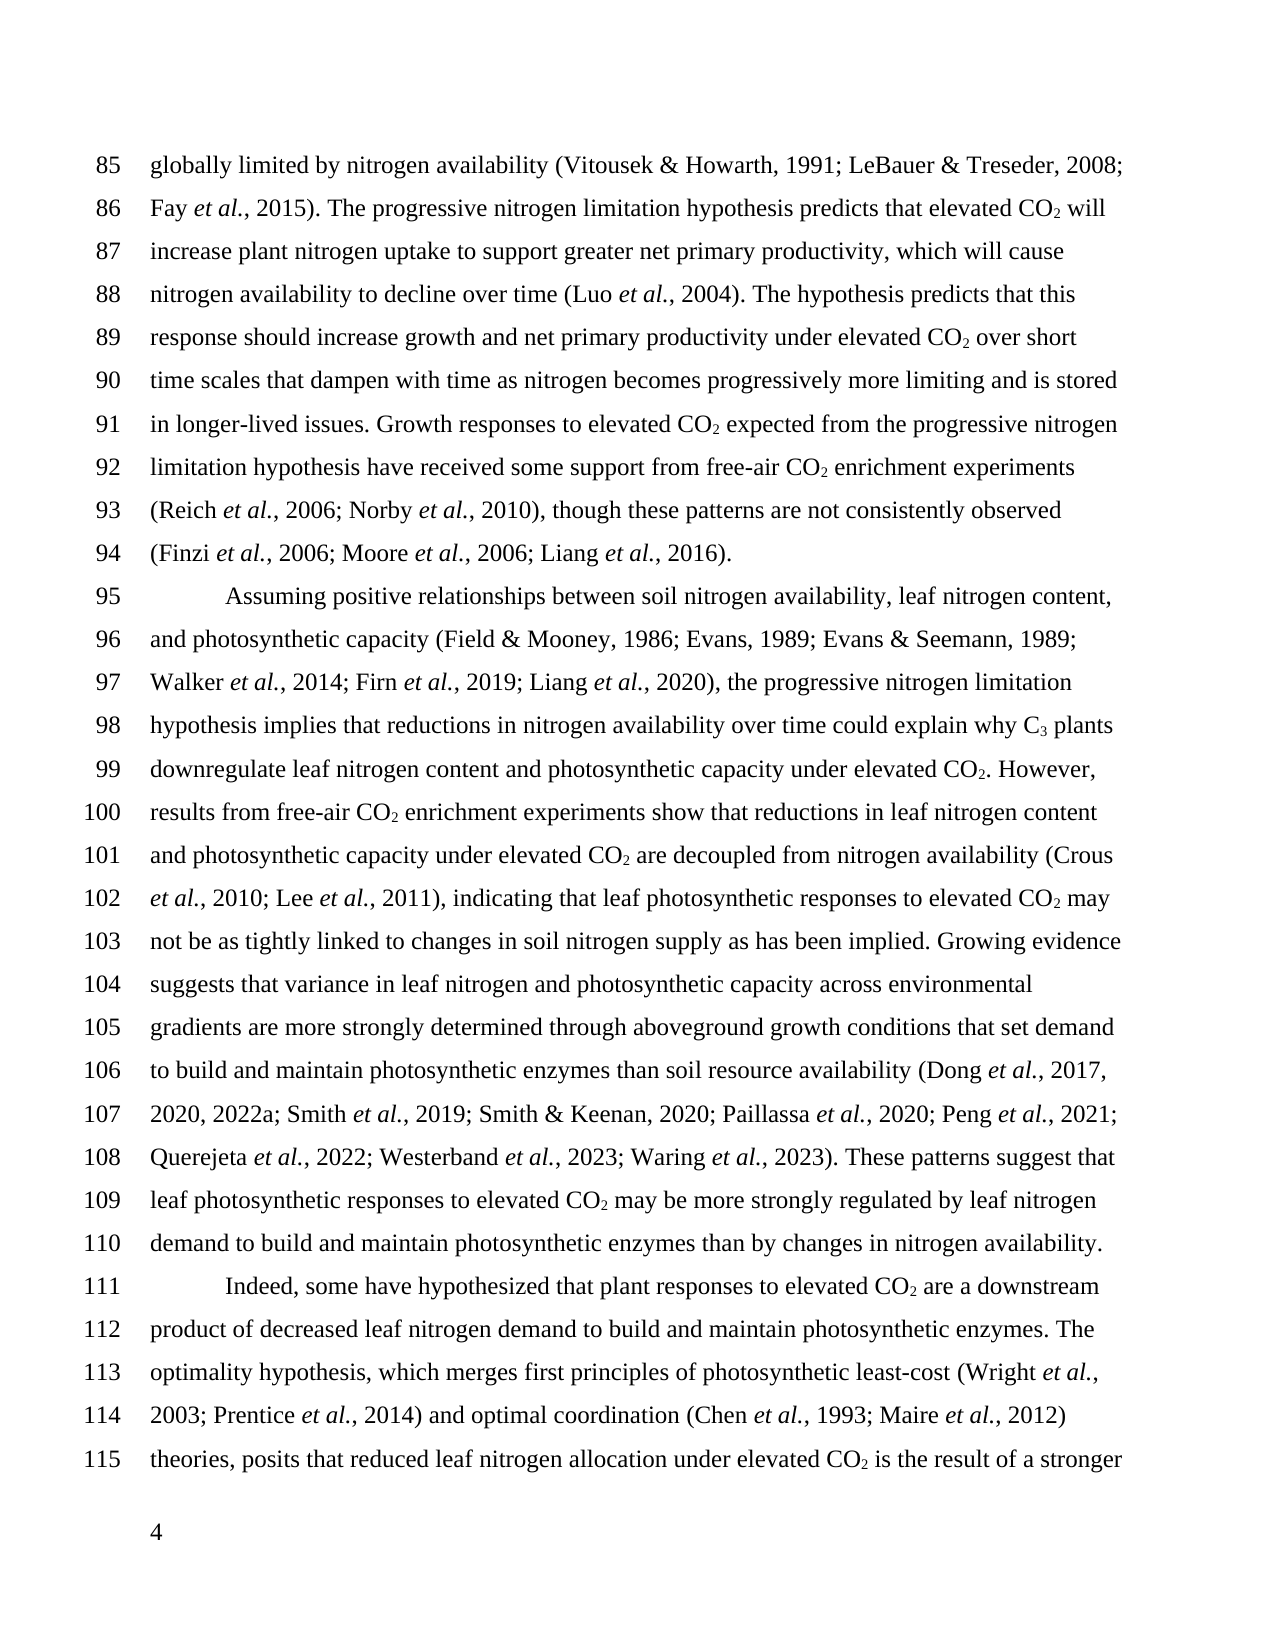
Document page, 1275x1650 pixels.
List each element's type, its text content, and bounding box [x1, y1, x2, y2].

text Assuming positive relationships between soil nitrogen availability, leaf nitrogen content, and photosynthetic capacity (Field & Mooney, 1986; Evans, 1989; Evans & Seemann, 1989; Walker et al., 2014; Firn et al., 2019; Liang et al., 2020), the progressive nitrogen limitation hypothesis implies that reductions in nitrogen availability over time could explain why C3 plants downregulate leaf nitrogen content and photosynthetic capacity under elevated CO2. However, results from free-air CO2 enrichment experiments show that reductions in leaf nitrogen content and photosynthetic capacity under elevated CO2 are decoupled from nitrogen availability (Crous et al., 2010; Lee et al., 2011), indicating that leaf photosynthetic responses to elevated CO2 may not be as tightly linked to changes in soil nitrogen supply as has been implied. Growing evidence suggests that variance in leaf nitrogen and photosynthetic capacity across environmental gradients are more strongly determined through aboveground growth conditions that set demand to build and maintain photosynthetic enzymes than soil resource availability (Dong et al., 2017, 2020, 2022a; Smith et al., 2019; Smith & Keenan, 2020; Paillassa et al., 2020; Peng et al., 2021; Querejeta et al., 2022; Westerband et al., 2023; Waring et al., 2023). These patterns suggest that leaf photosynthetic responses to elevated CO2 may be more strongly regulated by leaf nitrogen demand to build and maintain photosynthetic enzymes than by changes in nitrogen availability. [150, 581, 1125, 1257]
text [150, 150, 1125, 567]
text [150, 1271, 1125, 1472]
